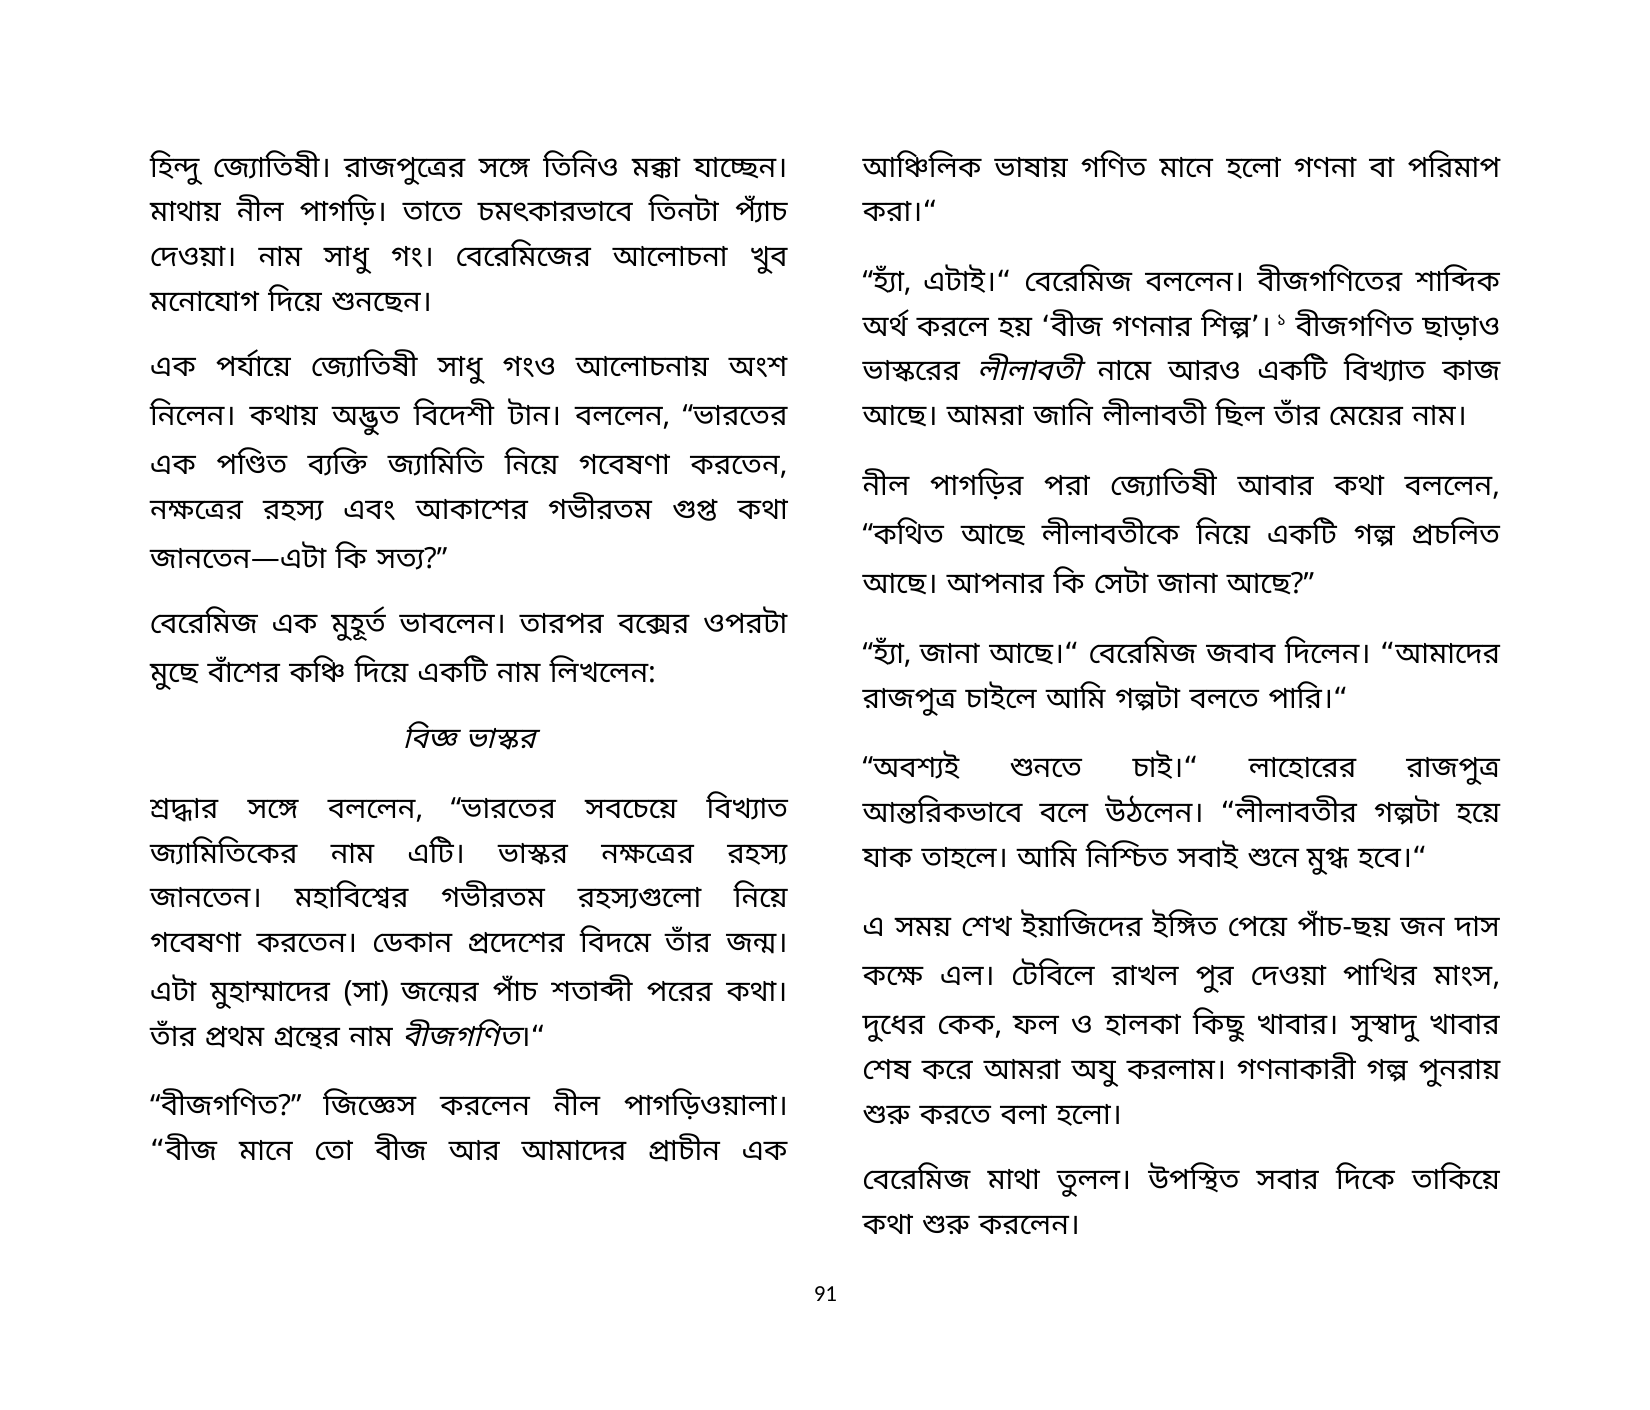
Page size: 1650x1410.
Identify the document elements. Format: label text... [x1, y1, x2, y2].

text বেরেমিজ মাথা তুলল। উপস্থিত সবার দিকে তাকিয়ে কথা শুরু করলেন। [862, 1163, 1500, 1246]
text নীল পাগড়ির পরা জ্যোতিষী আবার কথা বললেন, “কথিত আছে লীলাবতীকে নিয়ে একটি গল্প প্রচলিত আছে। আপনার কি সেটা জানা আছে?” [862, 464, 1500, 605]
text বিজ্ঞ ভাস্কর [150, 722, 787, 761]
text শ্রদ্ধার সঙ্গে বললেন, “ভারতের সবচেয়ে বিখ্যাত জ্যামিতিকের নাম এটি। ভাস্কর নক্ষত্রের রহস্য জানতেন। মহাবিশ্বের গভীরতম রহস্যগুলো নিয়ে গবেষণা করতেন। ডেকান প্রদেশের বিদমে তাঁর জন্ম। এটা মুহাম্মাদের (সা) জন্মের পাঁচ শতাব্দী পরের কথা। তাঁর প্রথম গ্রন্থের নাম বীজগণিত।“ [150, 787, 787, 1058]
text বেরেমিজ এক মুহূর্ত ভাবলেন। তারপর বক্সের ওপরটা মুছে বাঁশের কঞ্চি দিয়ে একটি নাম লিখলেন: [150, 607, 787, 695]
text “বীজগণিত?” জিজ্ঞেস করলেন নীল পাগড়িওয়ালা। “বীজ মানে তো বীজ আর আমাদের প্রাচীন এক আঞ্চিলিক ভাষায় গণিত মানে হলো গণনা বা পরিমাপ করা।“ [150, 1084, 787, 1172]
text “হ্যাঁ, এটাই।“ বেরেমিজ বললেন। বীজগণিতের শাব্দিক অর্থ করলে হয় ‘বীজ গণনার শিল্প’। ১ বীজগণিত ছাড়াও ভাস্করের লীলাবতী নামে আরও একটি বিখ্যাত কাজ আছে। আমরা জানি লীলাবতী ছিল তাঁর মেয়ের নাম। [862, 260, 1500, 437]
text এক পর্যায়ে জ্যোতিষী সাধু গংও আলোচনায় অংশ নিলেন। কথায় অদ্ভুত বিদেশী টান। বললেন, “ভারতের এক পণ্ডিত ব্যক্তি জ্যামিতি নিয়ে গবেষণা করতেন, নক্ষত্রের রহস্য এবং আকাশের গভীরতম গুপ্ত কথা জানতেন—এটা কি সত্য?” [150, 350, 787, 580]
text এ সময় শেখ ইয়াজিদের ইঙ্গিত পেয়ে পাঁচ-ছয় জন দাস কক্ষে এল। টেবিলে রাখল পুর দেওয়া পাখির মাংস, দুধের কেক, ফল ও হালকা কিছু খাবার। সুস্বাদু খাবার শেষ করে আমরা অযু করলাম। গণনাকারী গল্প পুনরায় শুরু করতে বলা হলো। [862, 906, 1500, 1136]
text “বীজগণিত?” জিজ্ঞেস করলেন নীল পাগড়িওয়ালা। “বীজ মানে তো বীজ আর আমাদের প্রাচীন এক আঞ্চিলিক ভাষায় গণিত মানে হলো গণনা বা পরিমাপ করা।“ [862, 150, 1500, 234]
text “হ্যাঁ, জানা আছে।“ বেরেমিজ জবাব দিলেন। “আমাদের রাজপুত্র চাইলে আমি গল্পটা বলতে পারি।“ [862, 632, 1500, 720]
text “অবশ্যই শুনতে চাই।“ লাহোরের রাজপুত্র আন্তরিকভাবে বলে উঠলেন। “লীলাবতীর গল্পটা হয়ে যাক তাহলে। আমি নিশ্চিত সবাই শুনে মুগ্ধ হবে।“ [862, 747, 1500, 879]
